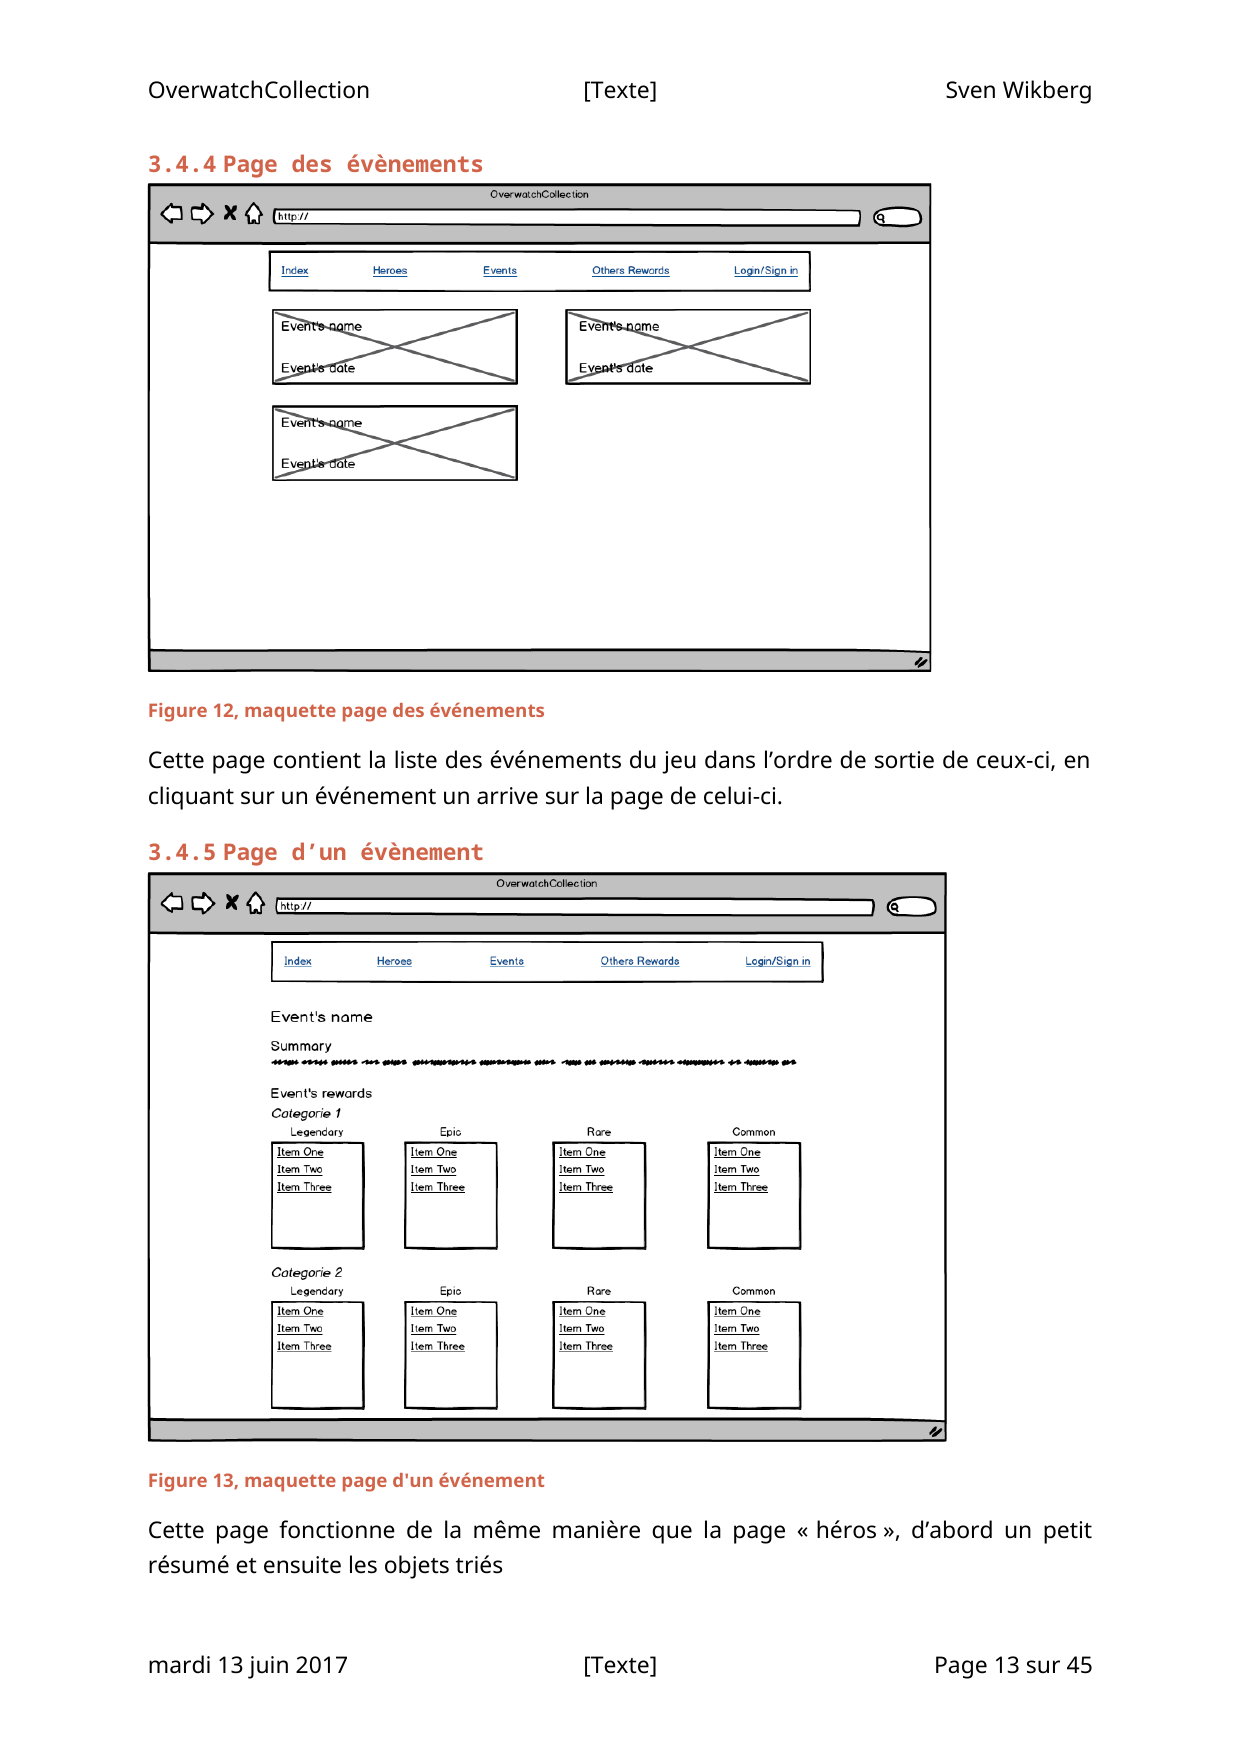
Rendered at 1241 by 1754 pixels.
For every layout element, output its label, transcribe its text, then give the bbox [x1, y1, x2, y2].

subtitle Page d’un évènement [148, 836, 1093, 868]
text Cette page fonctionne de la même manière que la page « héros », d’abord un petit résumé et ensuite les objets triés [148, 1513, 1093, 1581]
subtitle Page des évènements [148, 148, 1093, 179]
picture [147, 872, 947, 1442]
picture [147, 183, 932, 672]
text Cette page contient la liste des événements du jeu dans l’ordre de sortie de ceux-ci, en cliquant sur un événement un arrive sur la page de celui-ci. [148, 744, 1093, 811]
